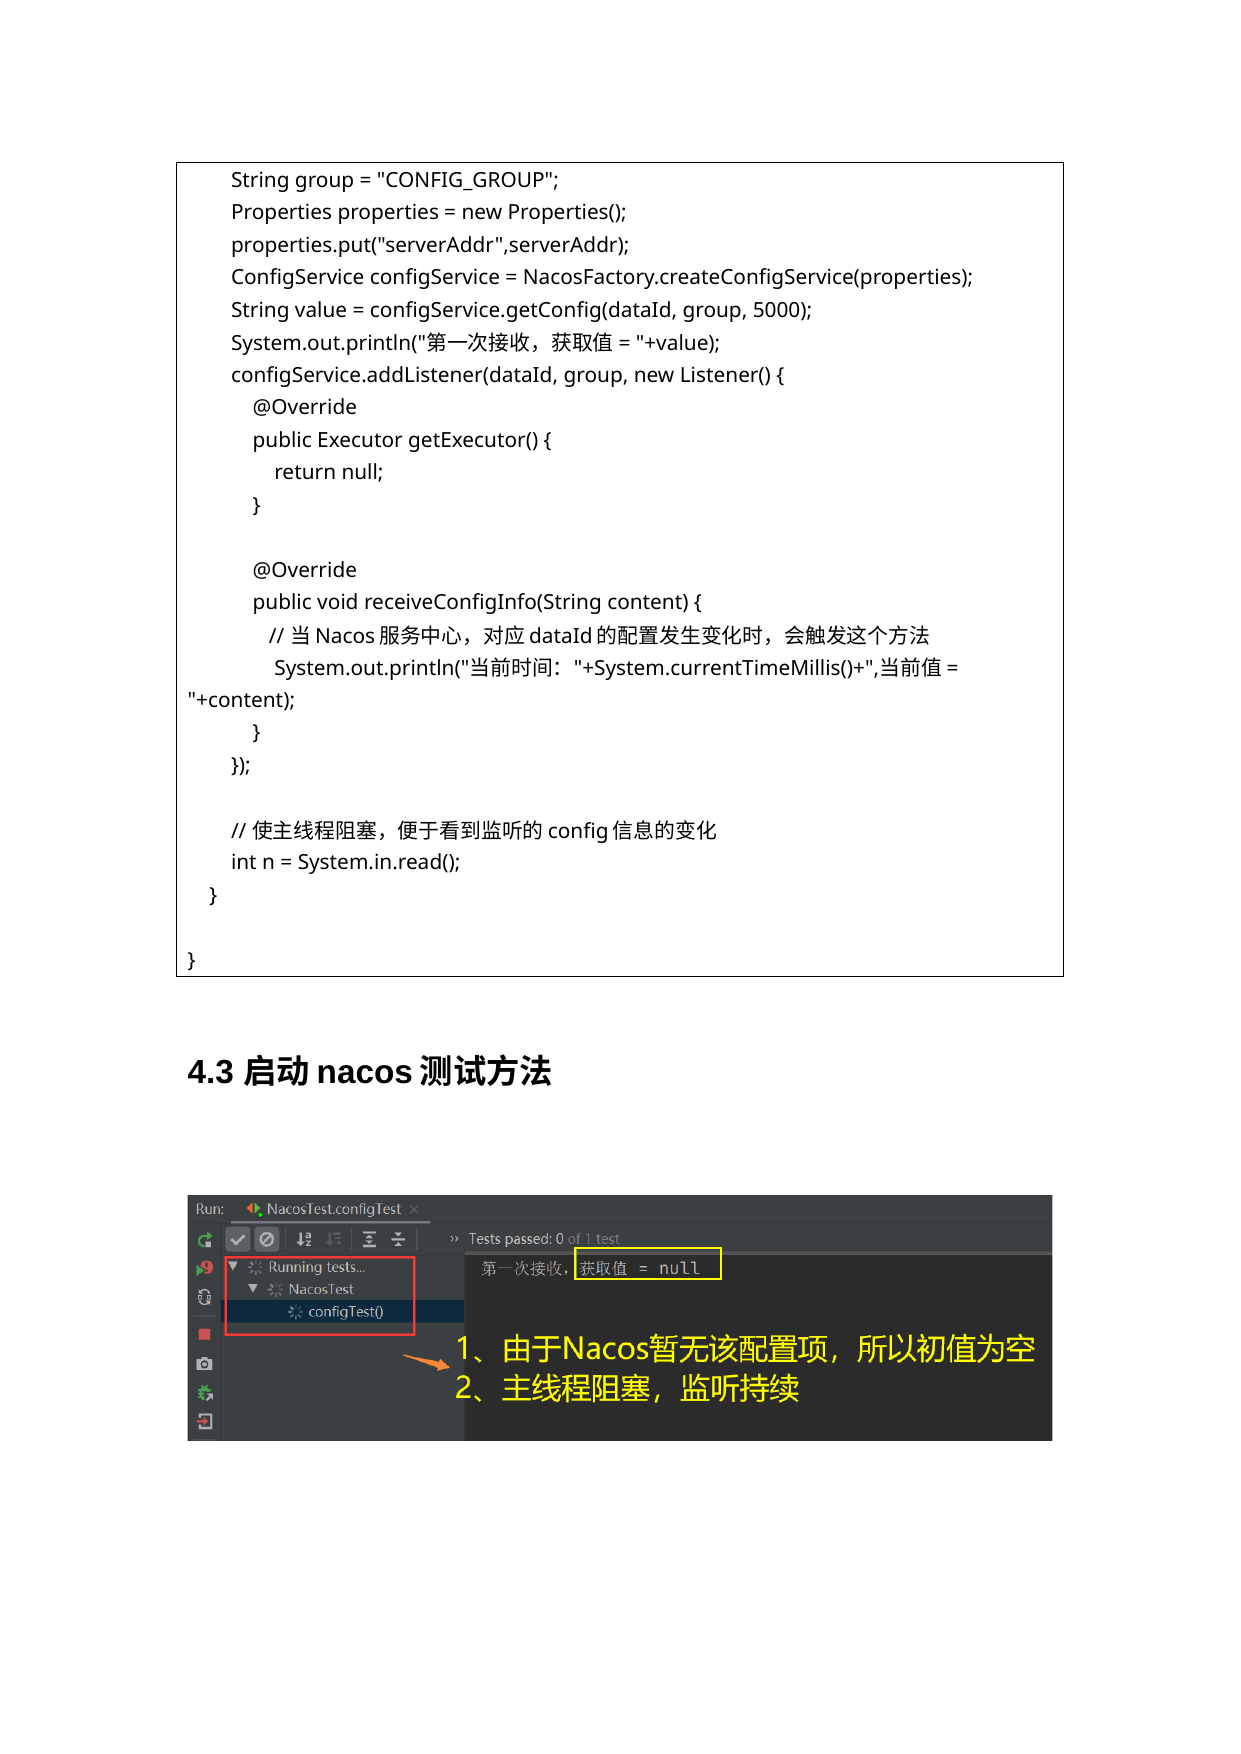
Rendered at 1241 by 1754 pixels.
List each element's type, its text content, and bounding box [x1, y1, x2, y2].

subtitle 4.3 启动nacos测试方法 [187, 1036, 1053, 1101]
picture [187, 1195, 1053, 1441]
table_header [177, 163, 1063, 976]
